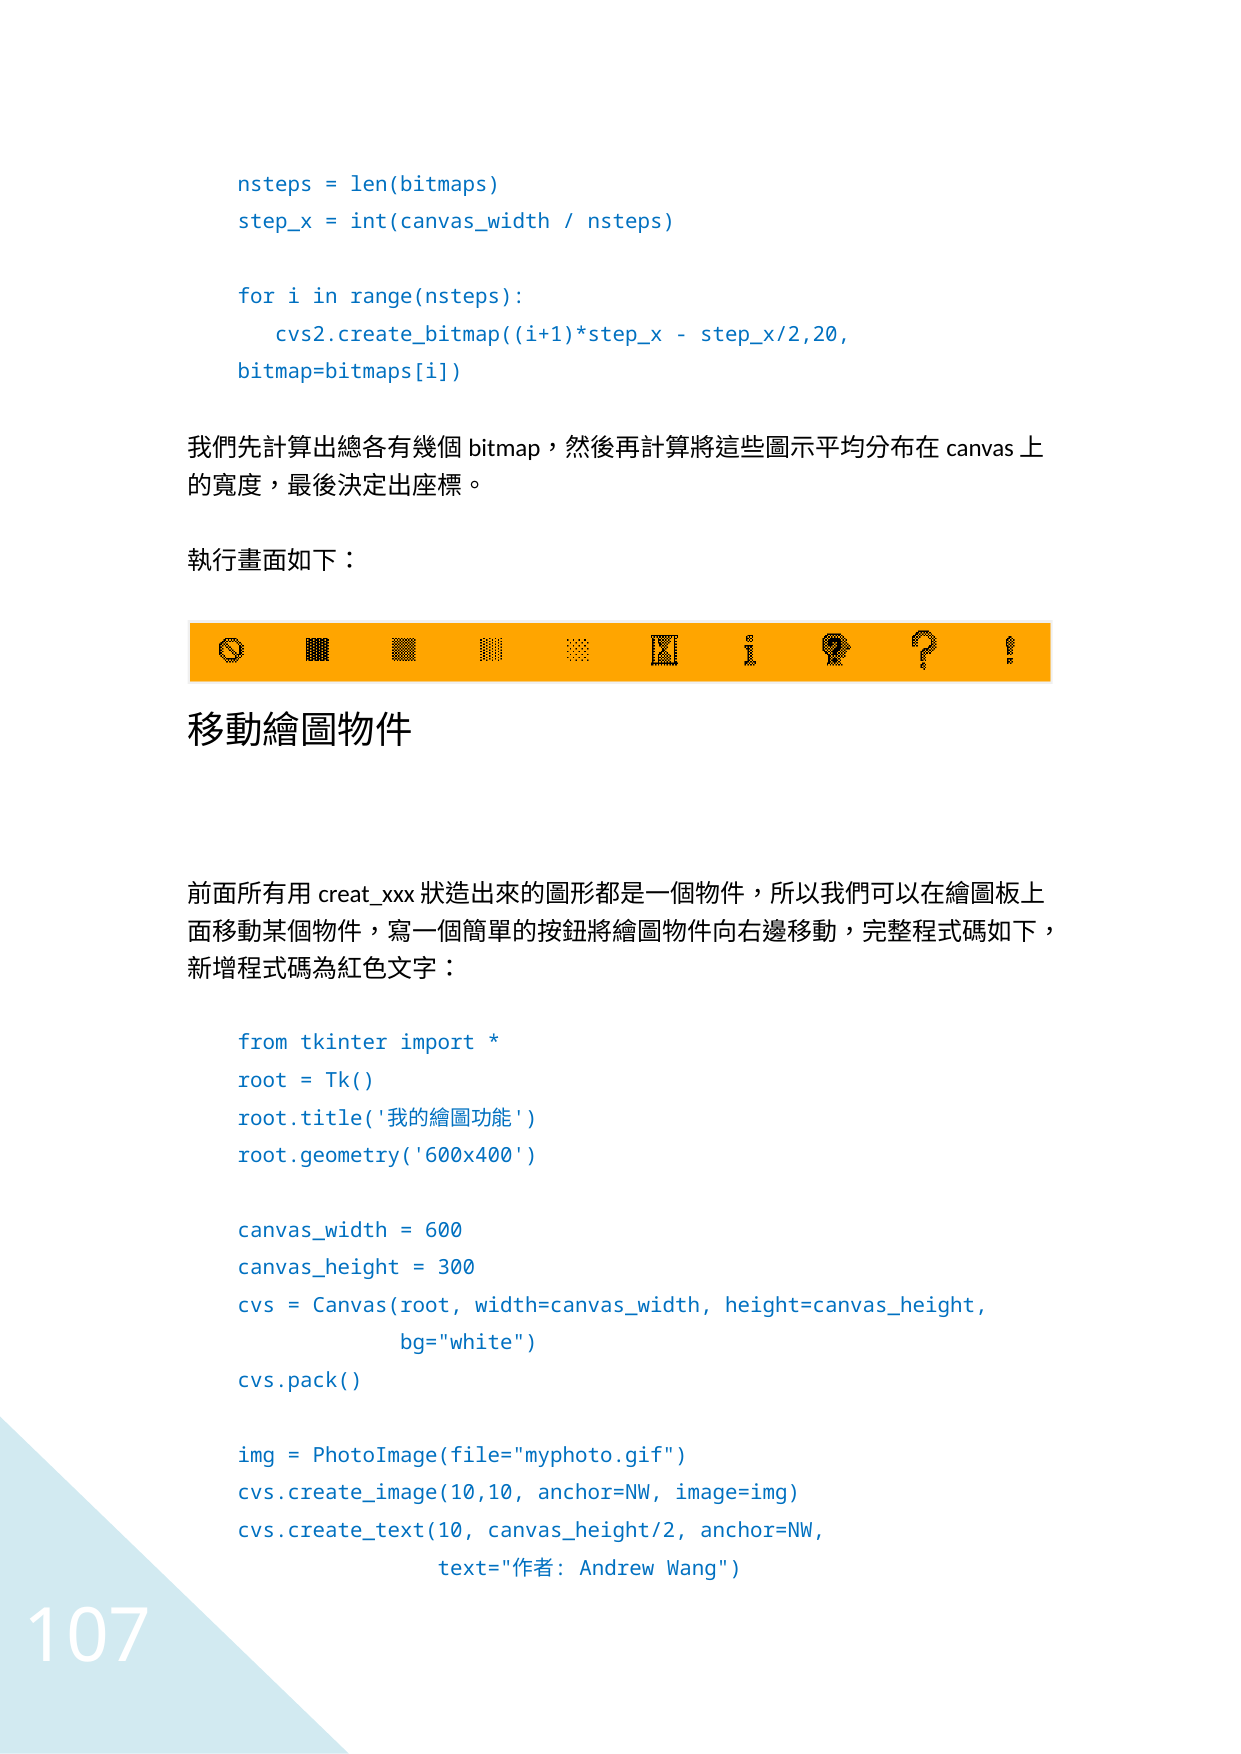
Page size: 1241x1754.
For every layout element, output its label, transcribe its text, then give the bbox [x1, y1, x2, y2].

list canvas_height = 300 [237, 1248, 1053, 1286]
text 我們先計算出總各有幾個 bitmap，然後再計算將這些圖示平均分布在 canvas 上的寬度，最後決定出座標。 [187, 427, 1053, 502]
list from tkinter import * [237, 1023, 1053, 1061]
text 執行畫面如下： [187, 539, 1053, 577]
list cvs2.create_bitmap((i+1)*step_x - step_x/2,20, bitmap=bitmaps[i]) [237, 314, 1053, 389]
list cvs.create_image(10,10, anchor=NW, image=img) [237, 1473, 1053, 1511]
list nsteps = len(bitmaps) [237, 164, 1053, 202]
text 前面所有用 creat_xxx 狀造出來的圖形都是一個物件，所以我們可以在繪圖板上面移動某個物件，寫一個簡單的按鈕將繪圖物件向右邊移動，完整程式碼如下，新增程式碼為紅色文字： [187, 873, 1053, 986]
list root = Tk() [237, 1061, 1053, 1098]
list img = PhotoImage(file="myphoto.gif") [237, 1436, 1053, 1473]
list step_x = int(canvas_width / nsteps) [237, 202, 1053, 239]
list root.title('我的繪圖功能') [237, 1098, 1053, 1136]
subtitle 移動繪圖物件 [187, 689, 1053, 764]
list bg="white") [337, 1323, 1053, 1361]
picture [187, 620, 1053, 684]
list root.geometry('600x400') [237, 1136, 1053, 1173]
list cvs = Canvas(root, width=canvas_width, height=canvas_height, [237, 1286, 1053, 1323]
list for i in range(nsteps): [237, 277, 1053, 314]
list cvs.pack() [237, 1361, 1053, 1398]
list text="作者: Andrew Wang") [387, 1548, 1053, 1586]
list canvas_width = 600 [237, 1211, 1053, 1248]
list cvs.create_text(10, canvas_height/2, anchor=NW, [237, 1511, 1053, 1548]
